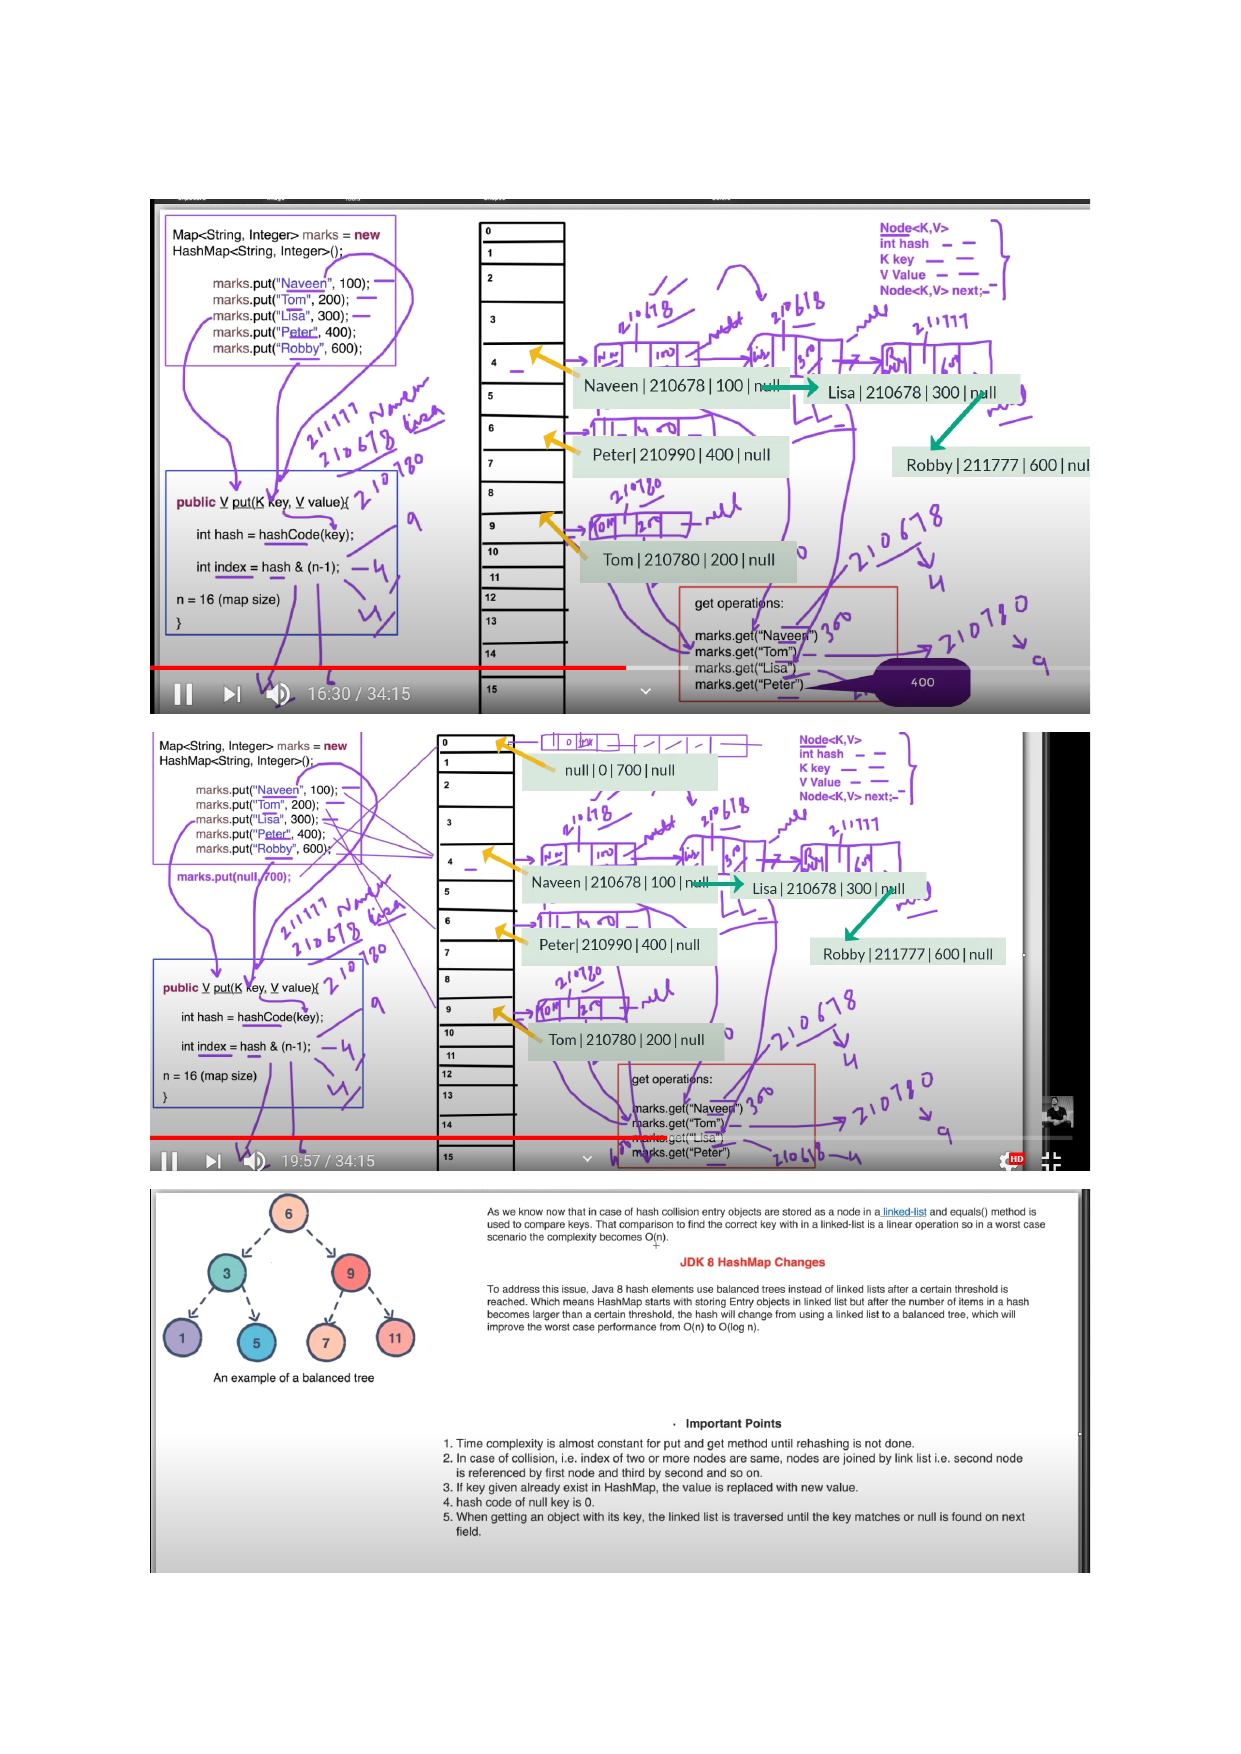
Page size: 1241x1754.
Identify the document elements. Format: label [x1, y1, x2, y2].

picture [150, 1189, 1091, 1573]
picture [150, 199, 1091, 714]
picture [150, 732, 1091, 1171]
